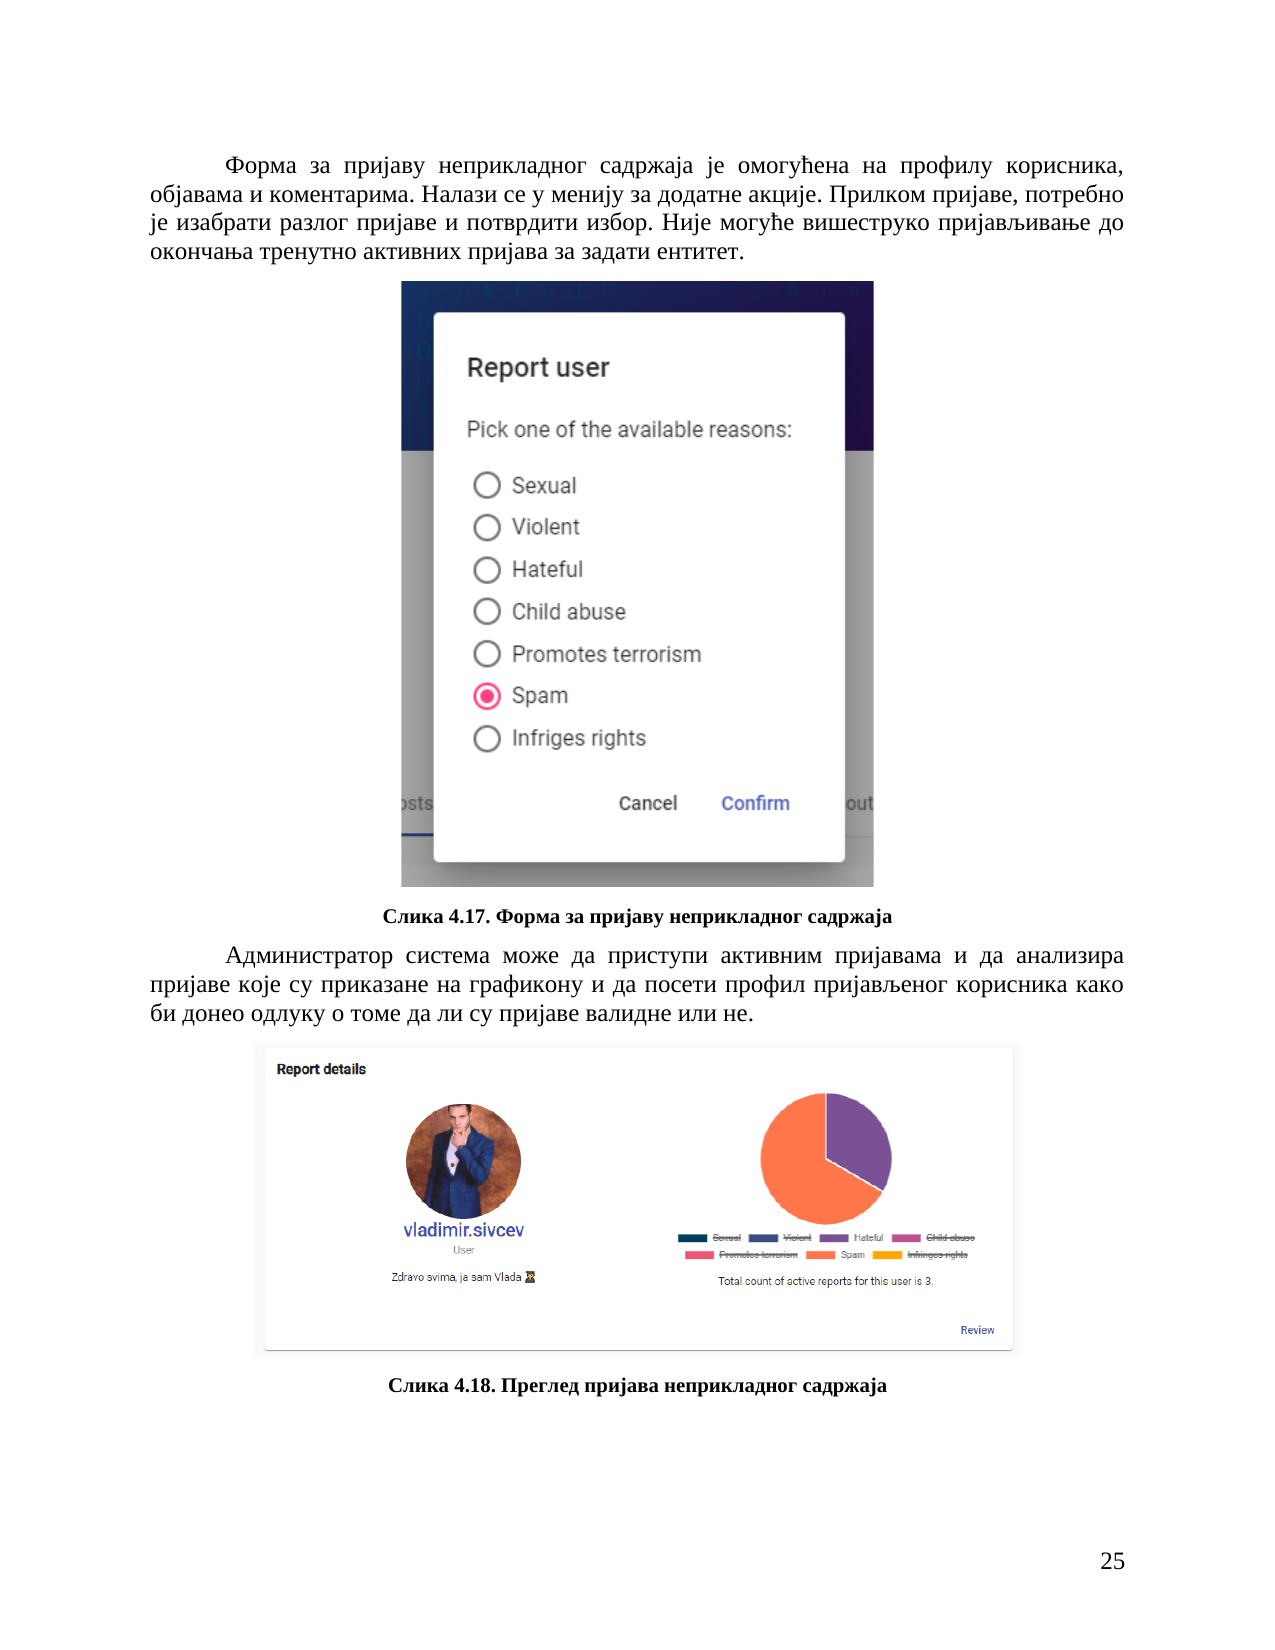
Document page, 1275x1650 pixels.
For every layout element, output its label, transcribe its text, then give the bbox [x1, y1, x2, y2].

picture [253, 1043, 1022, 1357]
text Форма за пријаву неприкладног садржаја је омогућена на профилу корисника, објавама и коментарима. Налази се у менију за додатне акције. Прилком пријаве, потребно је изабрати разлог пријаве и потврдити избор. Није могуће вишеструко пријављивање до окончања тренутно активних пријава за задати ентитет. [150, 150, 1125, 265]
text Администратор система може да приступи активним пријавама и да анализира пријаве које су приказане на графикону и да посети профил пријављеног корисника како би донео одлуку о томе да ли су пријаве валидне или не. [150, 940, 1125, 1026]
text Слика 4.17. Форма за пријаву неприкладног садржаја [75, 903, 1125, 928]
picture [401, 281, 874, 887]
text Слика 4.18. Преглед пријава неприкладног садржаја [75, 1373, 1125, 1397]
